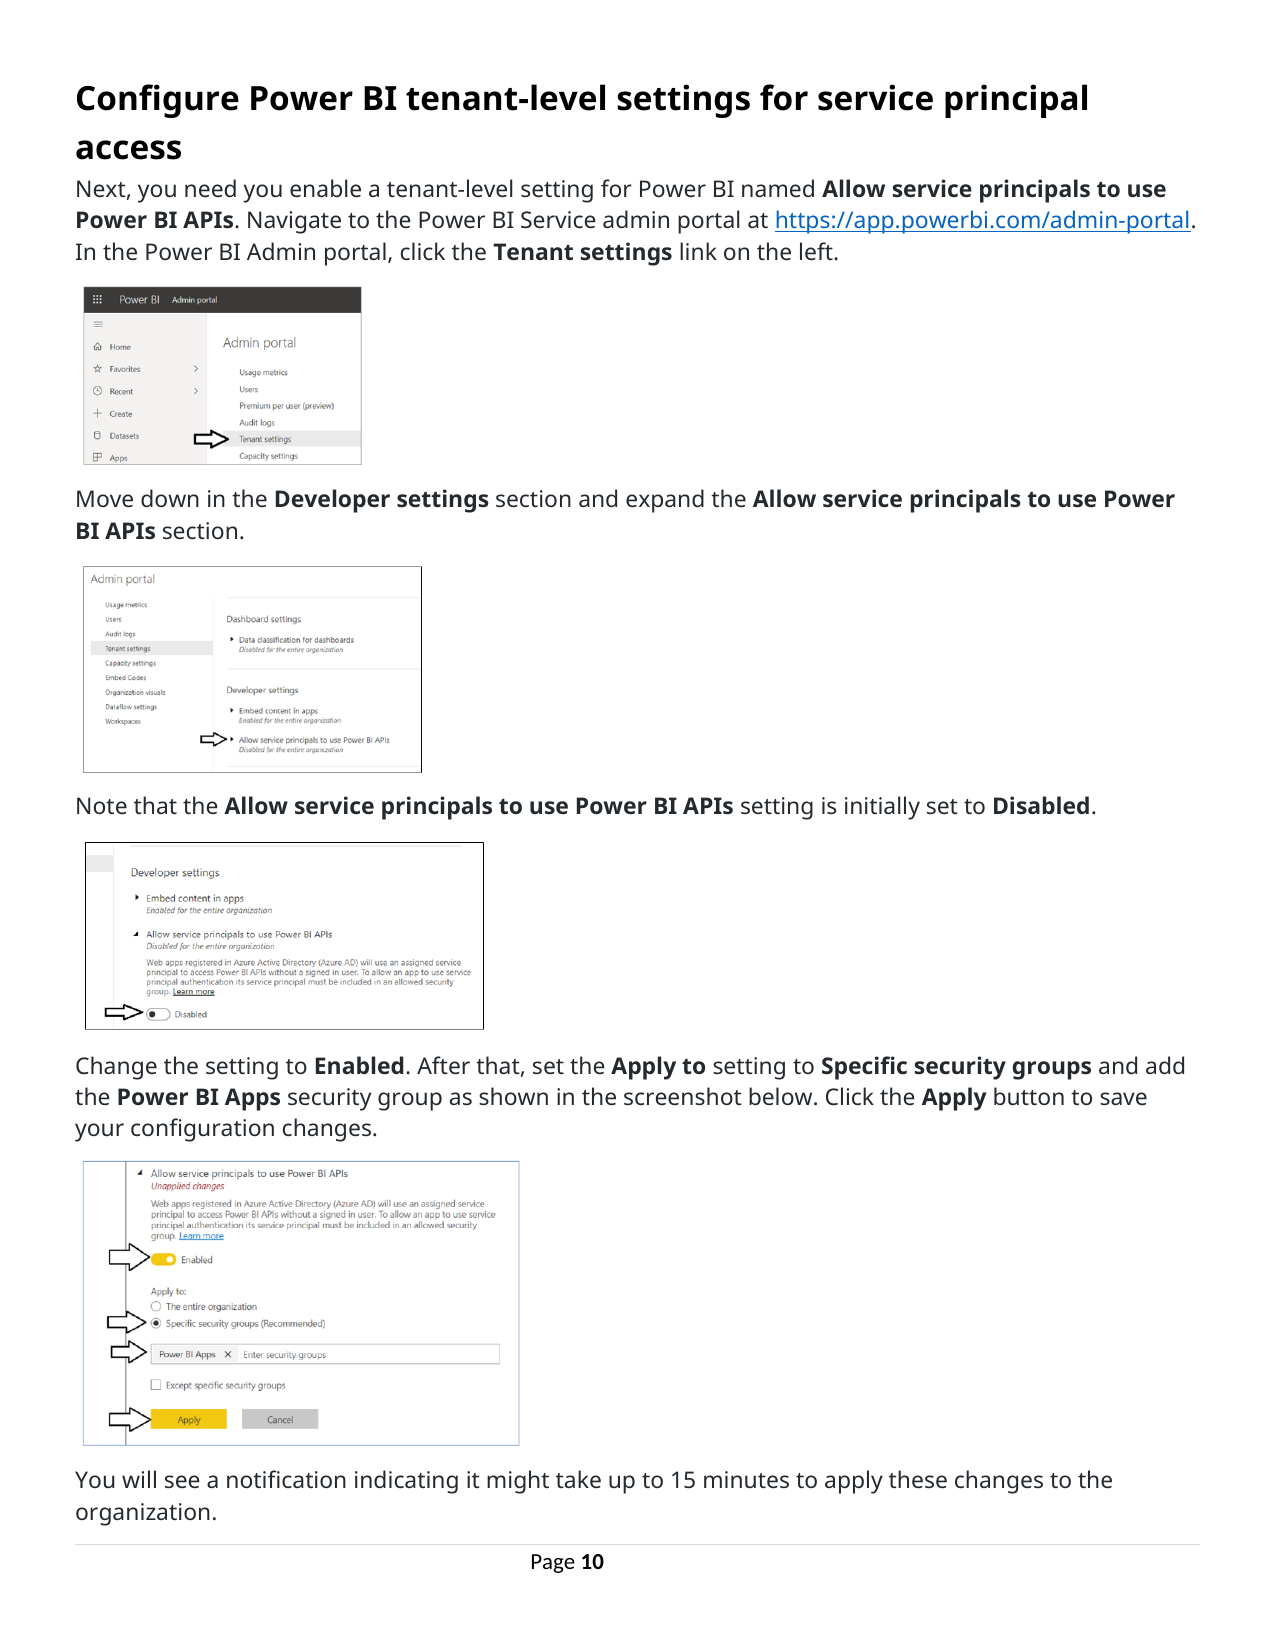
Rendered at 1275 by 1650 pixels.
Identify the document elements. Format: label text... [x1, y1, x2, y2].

subtitle Configure Power BI tenant-level settings for service principal access [75, 75, 1200, 169]
text Note that the Allow service principals to use Power BI APIs setting is initially set to Disabled. [75, 790, 1200, 822]
picture [75, 834, 493, 1038]
text Change the setting to Enabled. After that, set the Apply to setting to Specific security groups and add the Power BI Apps security group as shown in the screenshot below. Click the Apply button to save your configuration changes. [75, 1050, 1200, 1143]
picture [75, 558, 431, 778]
text Move down in the Developer settings section and expand the Allow service principals to use Power BI APIs section. [75, 483, 1200, 546]
picture [75, 279, 369, 471]
picture [75, 1156, 524, 1452]
text You will see a notification indicating it might take up to 15 minutes to apply these changes to the organization. [75, 1464, 1200, 1527]
text Next, you need you enable a tenant-level setting for Power BI named Allow service principals to use Power BI APIs. Navigate to the Power BI Service admin portal at https://app.powerbi.com/admin-portal. In the Power BI Admin portal, click the Tenant settings link on the left. [75, 173, 1200, 267]
